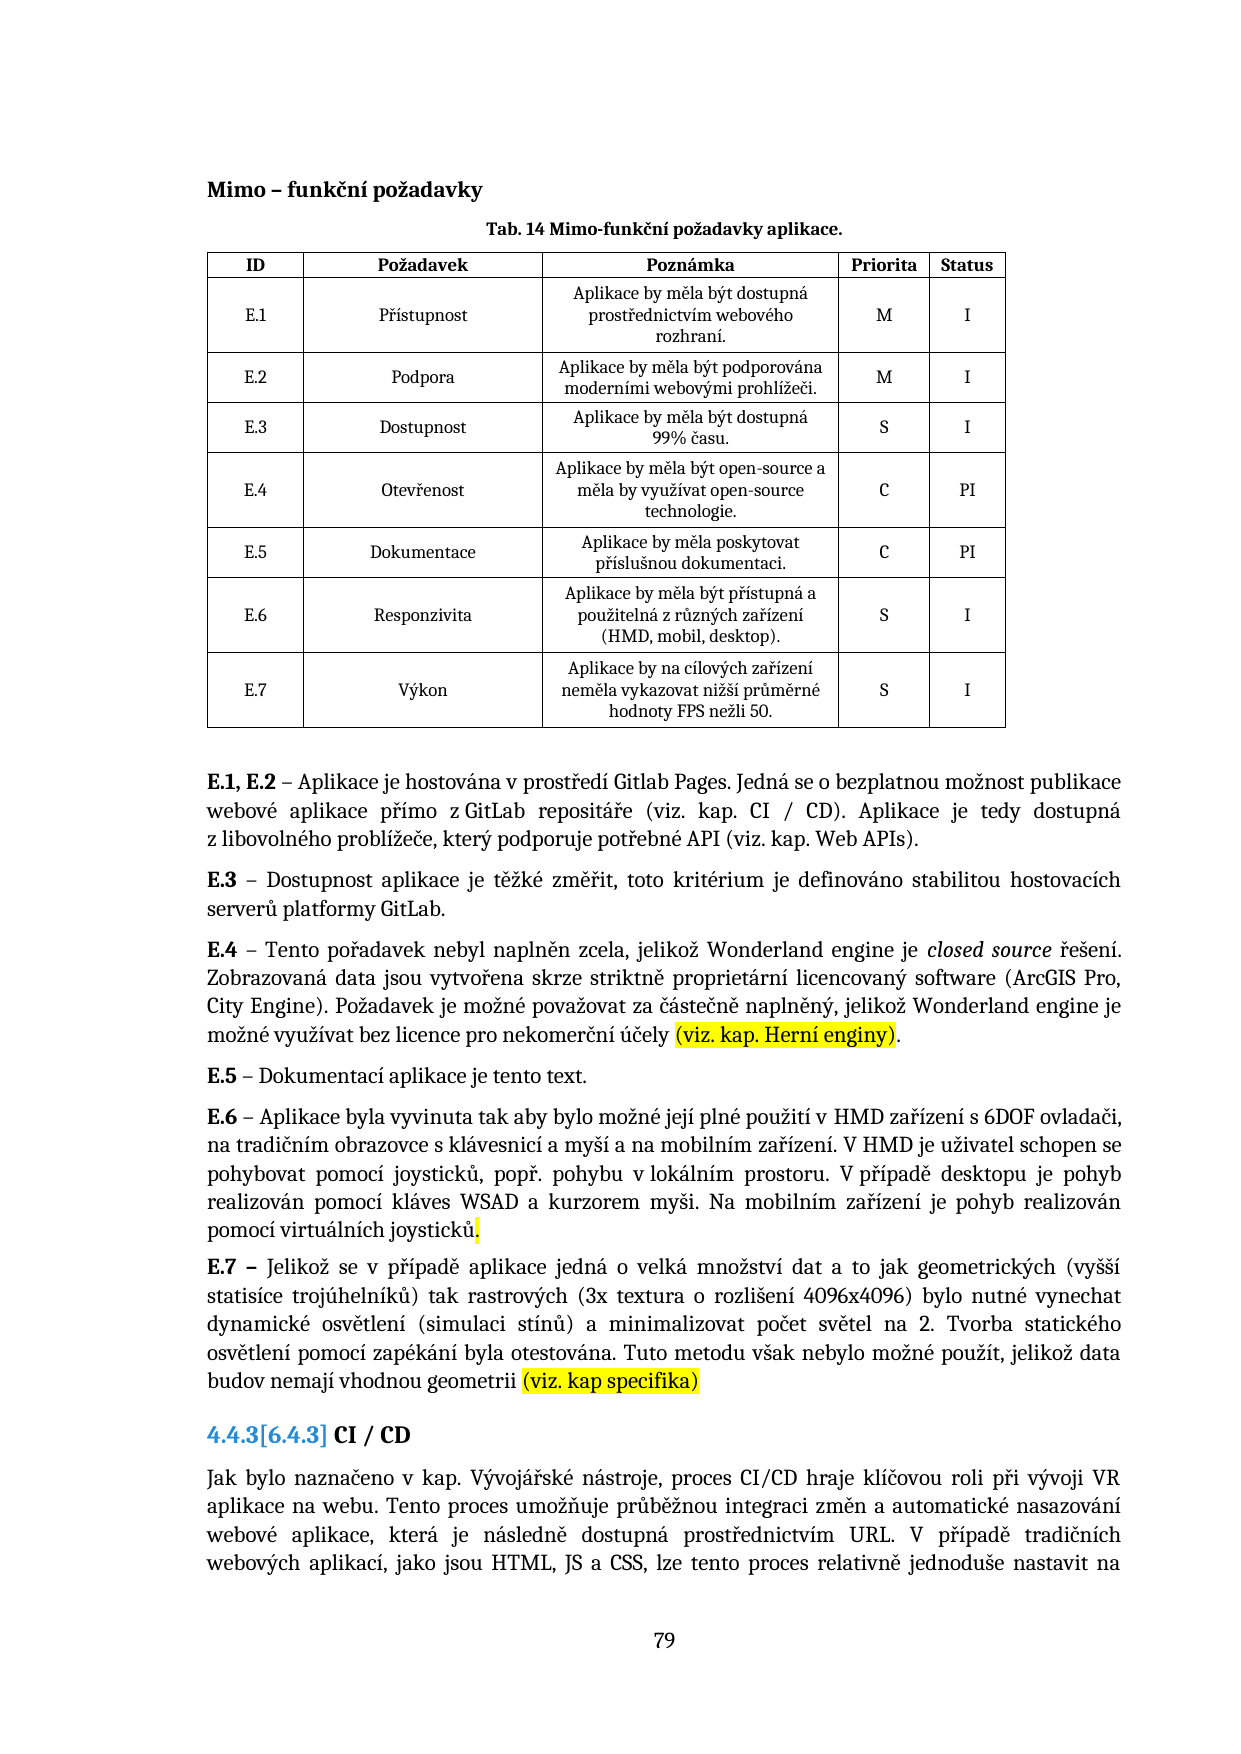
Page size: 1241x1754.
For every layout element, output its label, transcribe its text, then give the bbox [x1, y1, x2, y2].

table_cell Podpora [304, 353, 542, 402]
table_header Status [930, 253, 1005, 277]
table_cell PI [930, 453, 1005, 527]
table_cell E.7 [208, 653, 303, 727]
table_cell Aplikace by měla být dostupná 99% času. [543, 403, 838, 452]
table_cell Aplikace by měla být open-source a měla by využívat open-source technologie. [543, 453, 838, 527]
table_header ID [208, 253, 303, 277]
table_cell Přístupnost [304, 278, 542, 352]
text Tab. 14 Mimo-funkční požadavky aplikace. [207, 218, 1122, 240]
table_cell Aplikace by na cílových zařízení neměla vykazovat nižší průměrné hodnoty FPS nežli 50. [543, 653, 838, 727]
text Mimo – funkční požadavky [207, 177, 1122, 203]
subtitle CI / CD [207, 1421, 1122, 1450]
table_cell M [839, 353, 929, 402]
table_cell Aplikace by měla být dostupná prostřednictvím webového rozhraní. [543, 278, 838, 352]
table_cell Aplikace by měla být přístupná a použitelná z různých zařízení (HMD, mobil, desktop). [543, 578, 838, 652]
text E.3 – Dostupnost aplikace je těžké změřit, toto kritérium je definováno stabilitou hostovacích serverů platformy GitLab. [207, 867, 1122, 922]
table_cell Otevřenost [304, 453, 542, 527]
text E.4 – Tento pořadavek nebyl naplněn zcela, jelikož Wonderland engine je closed source řešení. Zobrazovaná data jsou vytvořena skrze striktně proprietární licencovaný software (ArcGIS Pro, City Engine). Požadavek je možné považovat za částečně naplněný, jelikož Wonderland engine je možné využívat bez licence pro nekomerční účely (viz. kap. Herní enginy). [207, 936, 1122, 1048]
text E.7 – Jelikož se v případě aplikace jedná o velká množství dat a to jak geometrických (vyšší statisíce trojúhelníků) tak rastrových (3x textura o rozlišení 4096x4096) bylo nutné vynechat dynamické osvětlení (simulaci stínů) a minimalizovat počet světel na 2. Tvorba statického osvětlení pomocí zapékání byla otestována. Tuto metodu však nebylo možné použít, jelikož data budov nemají vhodnou geometrii (viz. kap specifika) [207, 1254, 1122, 1394]
table_cell Výkon [304, 653, 542, 727]
table_cell E.4 [208, 453, 303, 527]
table_cell M [839, 278, 929, 352]
table_cell C [839, 528, 929, 577]
text E.5 – Dokumentací aplikace je tento text. [207, 1063, 1122, 1089]
text E.1, E.2 – Aplikace je hostována v prostředí Gitlab Pages. Jedná se o bezplatnou možnost publikace webové aplikace přímo z GitLab repositáře (viz. kap. CI / CD). Aplikace je tedy dostupná z libovolného problížeče, který podporuje potřebné API (viz. kap. Web APIs). [207, 769, 1122, 852]
text E.6 – Aplikace byla vyvinuta tak aby bylo možné její plné použití v HMD zařízení s 6DOF ovladači, na tradičním obrazovce s klávesnicí a myší a na mobilním zařízení. V HMD je uživatel schopen se pohybovat pomocí joysticků, popř. pohybu v lokálním prostoru. V případě desktopu je pohyb realizován pomocí kláves WSAD a kurzorem myši. Na mobilním zařízení je pohyb realizován pomocí virtuálních joysticků. [207, 1103, 1122, 1244]
table_cell C [839, 453, 929, 527]
table_header Priorita [839, 253, 929, 277]
table_header Požadavek [304, 253, 542, 277]
table_cell S [839, 403, 929, 452]
table_cell I [930, 403, 1005, 452]
table_cell I [930, 353, 1005, 402]
table_cell I [930, 653, 1005, 727]
table_cell S [839, 578, 929, 652]
table_cell I [930, 278, 1005, 352]
table_cell E.6 [208, 578, 303, 652]
table_cell I [930, 578, 1005, 652]
table_cell Dokumentace [304, 528, 542, 577]
table_header Poznámka [543, 253, 838, 277]
table_cell Responzivita [304, 578, 542, 652]
table_cell Aplikace by měla poskytovat příslušnou dokumentaci. [543, 528, 838, 577]
table_cell Aplikace by měla být podporována moderními webovými prohlížeči. [543, 353, 838, 402]
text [207, 1465, 1122, 1576]
table_cell E.3 [208, 403, 303, 452]
table_cell S [839, 653, 929, 727]
table_cell Dostupnost [304, 403, 542, 452]
table_cell E.1 [208, 278, 303, 352]
table_cell E.2 [208, 353, 303, 402]
table_cell PI [930, 528, 1005, 577]
table_cell E.5 [208, 528, 303, 577]
